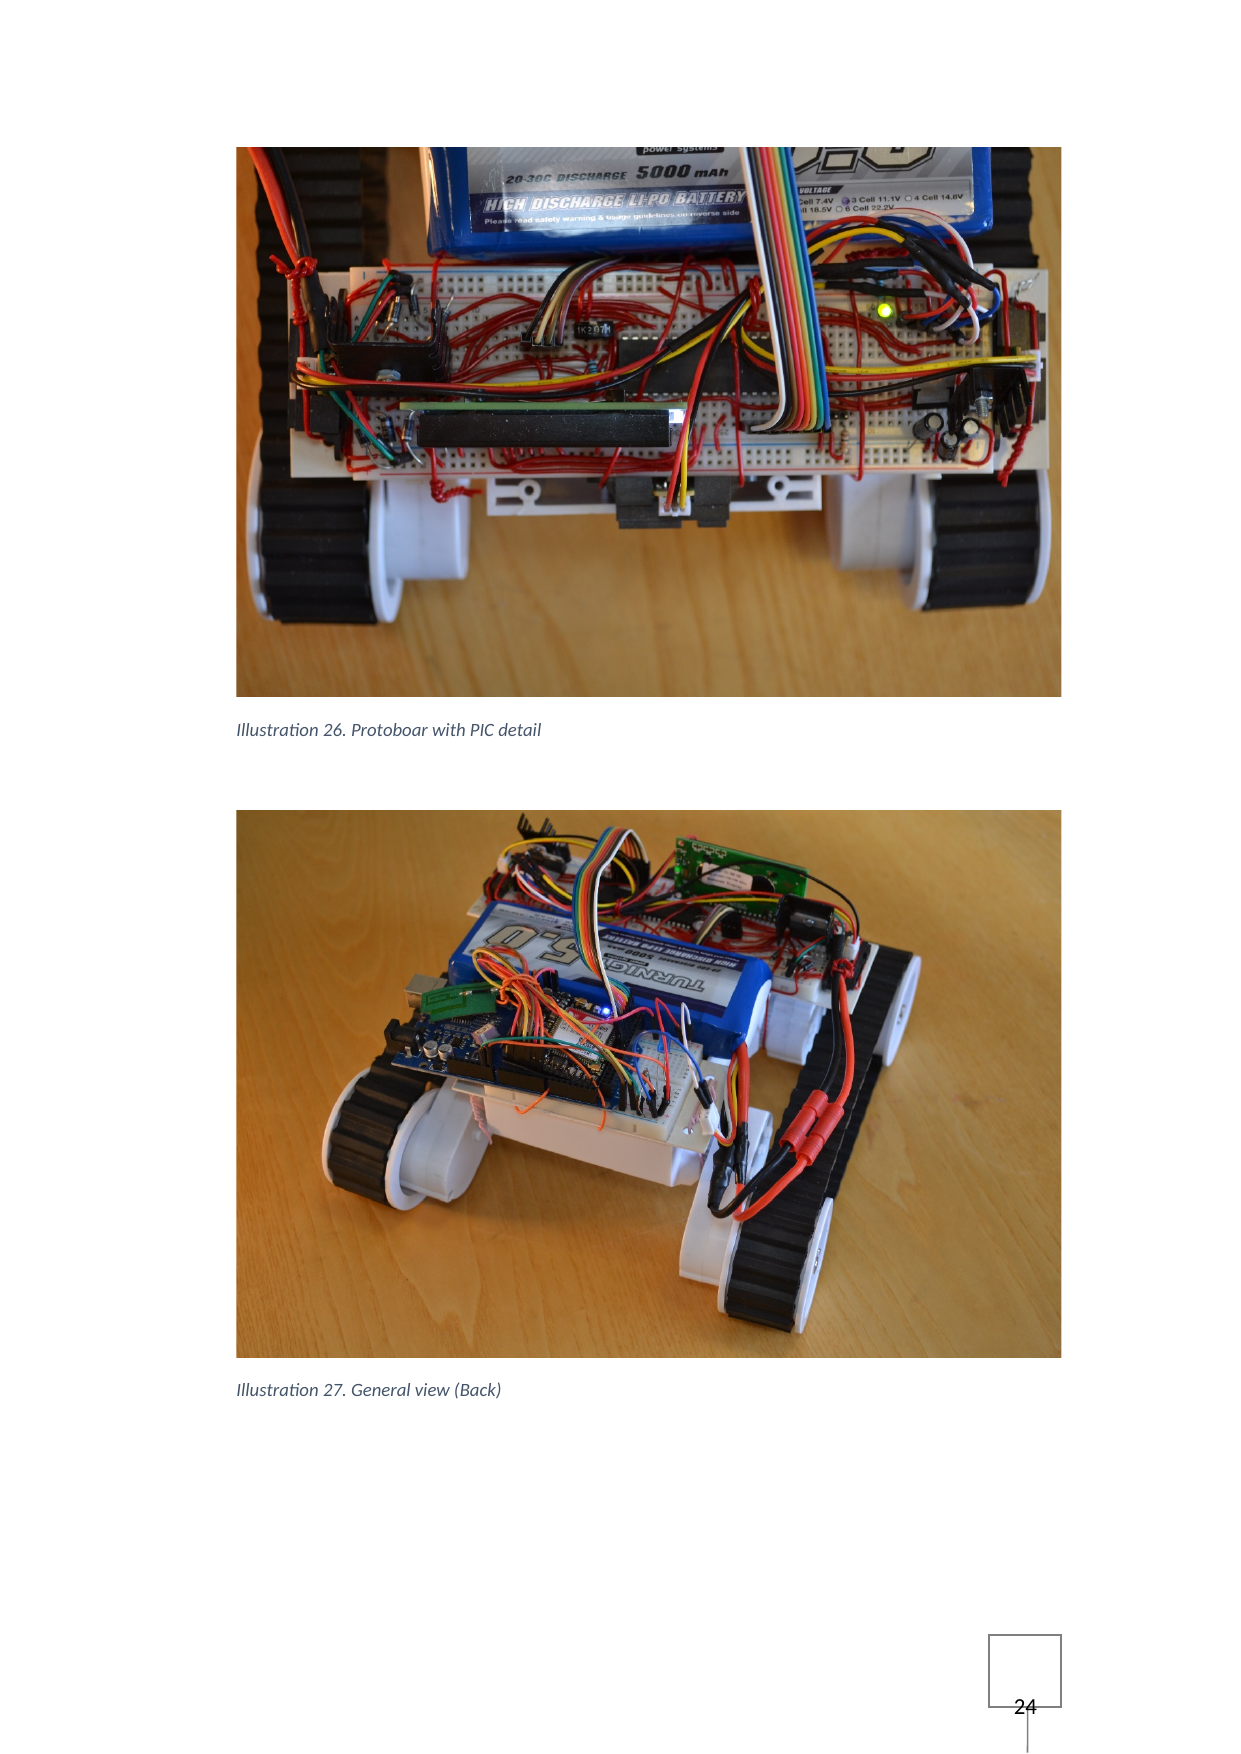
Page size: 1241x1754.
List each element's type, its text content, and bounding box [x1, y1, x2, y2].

picture [236, 810, 1062, 1358]
text Illustration 26. Protoboar with PIC detail [236, 718, 1063, 741]
picture [236, 147, 1062, 697]
